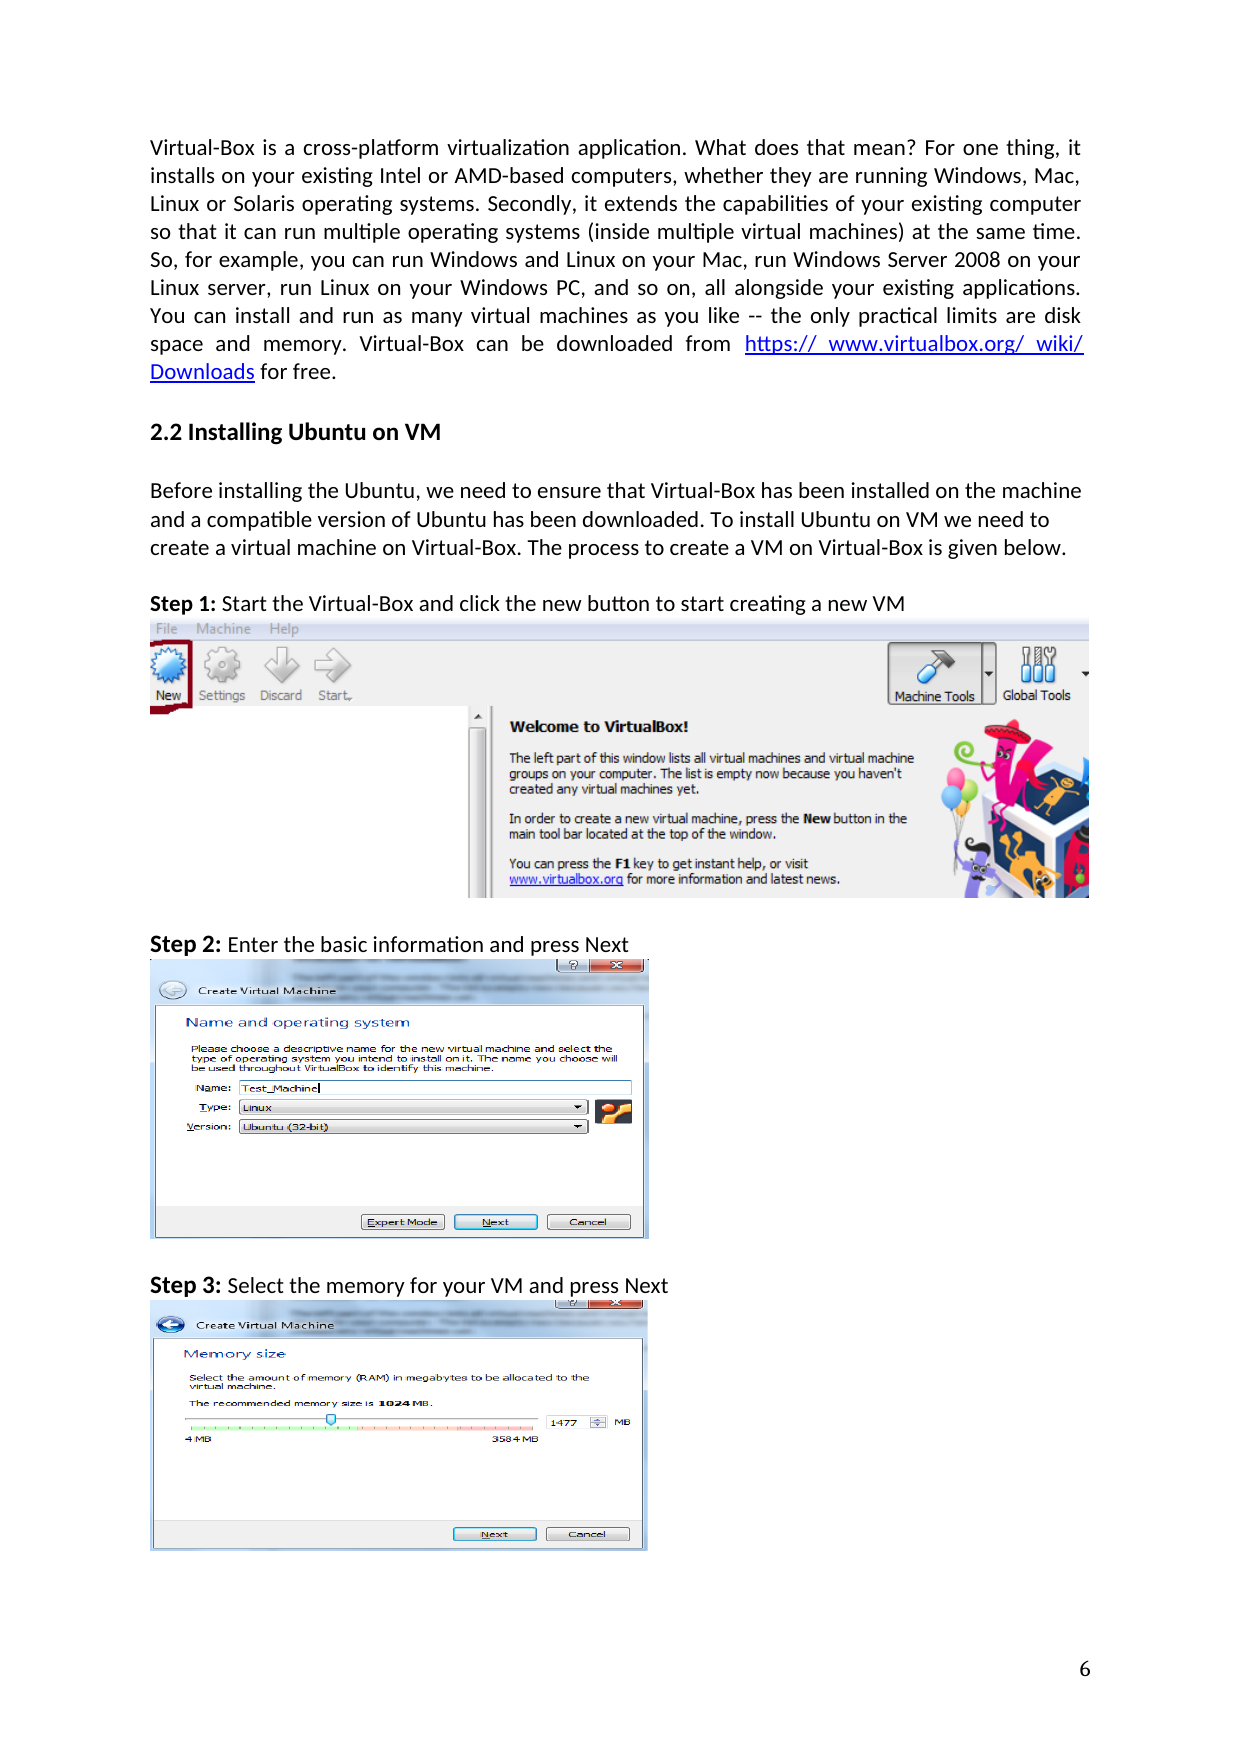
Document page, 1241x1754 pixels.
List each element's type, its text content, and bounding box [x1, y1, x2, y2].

text Step 1: Start the Virtual-Box and click the new button to start creating a new VM [150, 589, 1090, 617]
picture [150, 959, 649, 1239]
text Before installing the Ubuntu, we need to ensure that Virtual-Box has been installed on the machine and a compatible version of Ubuntu has been downloaded. To install Ubuntu on VM we need to create a virtual machine on Virtual-Box. The process to create a VM on Virtual-Box is given below. [150, 477, 1090, 561]
text Virtual-Box is a cross-platform virtualization application. What does that mean? For one thing, it installs on your existing Intel or AMD-based computers, whether they are running Windows, Mac, Linux or Solaris operating systems. Secondly, it extends the capabilities of your existing computer so that it can run multiple operating systems (inside multiple virtual machines) at the same time. So, for example, you can run Windows and Linux on your Mac, run Windows Server 2008 on your Linux server, run Linux on your Windows PC, and so on, all alongside your existing applications. You can install and run as many virtual machines as you like -- the only practical limits are disk space and memory. Virtual-Box can be downloaded from https:// www.virtualbox.org/ wiki/ Downloads for free. [150, 133, 1083, 385]
picture [150, 1300, 648, 1551]
text Step 2: Enter the basic information and press Next [150, 928, 1090, 959]
text Step 3: Select the memory for your VM and press Next [150, 1269, 1090, 1300]
picture [150, 616, 1089, 898]
text 2.2 Installing Ubuntu on VM [150, 416, 1090, 446]
